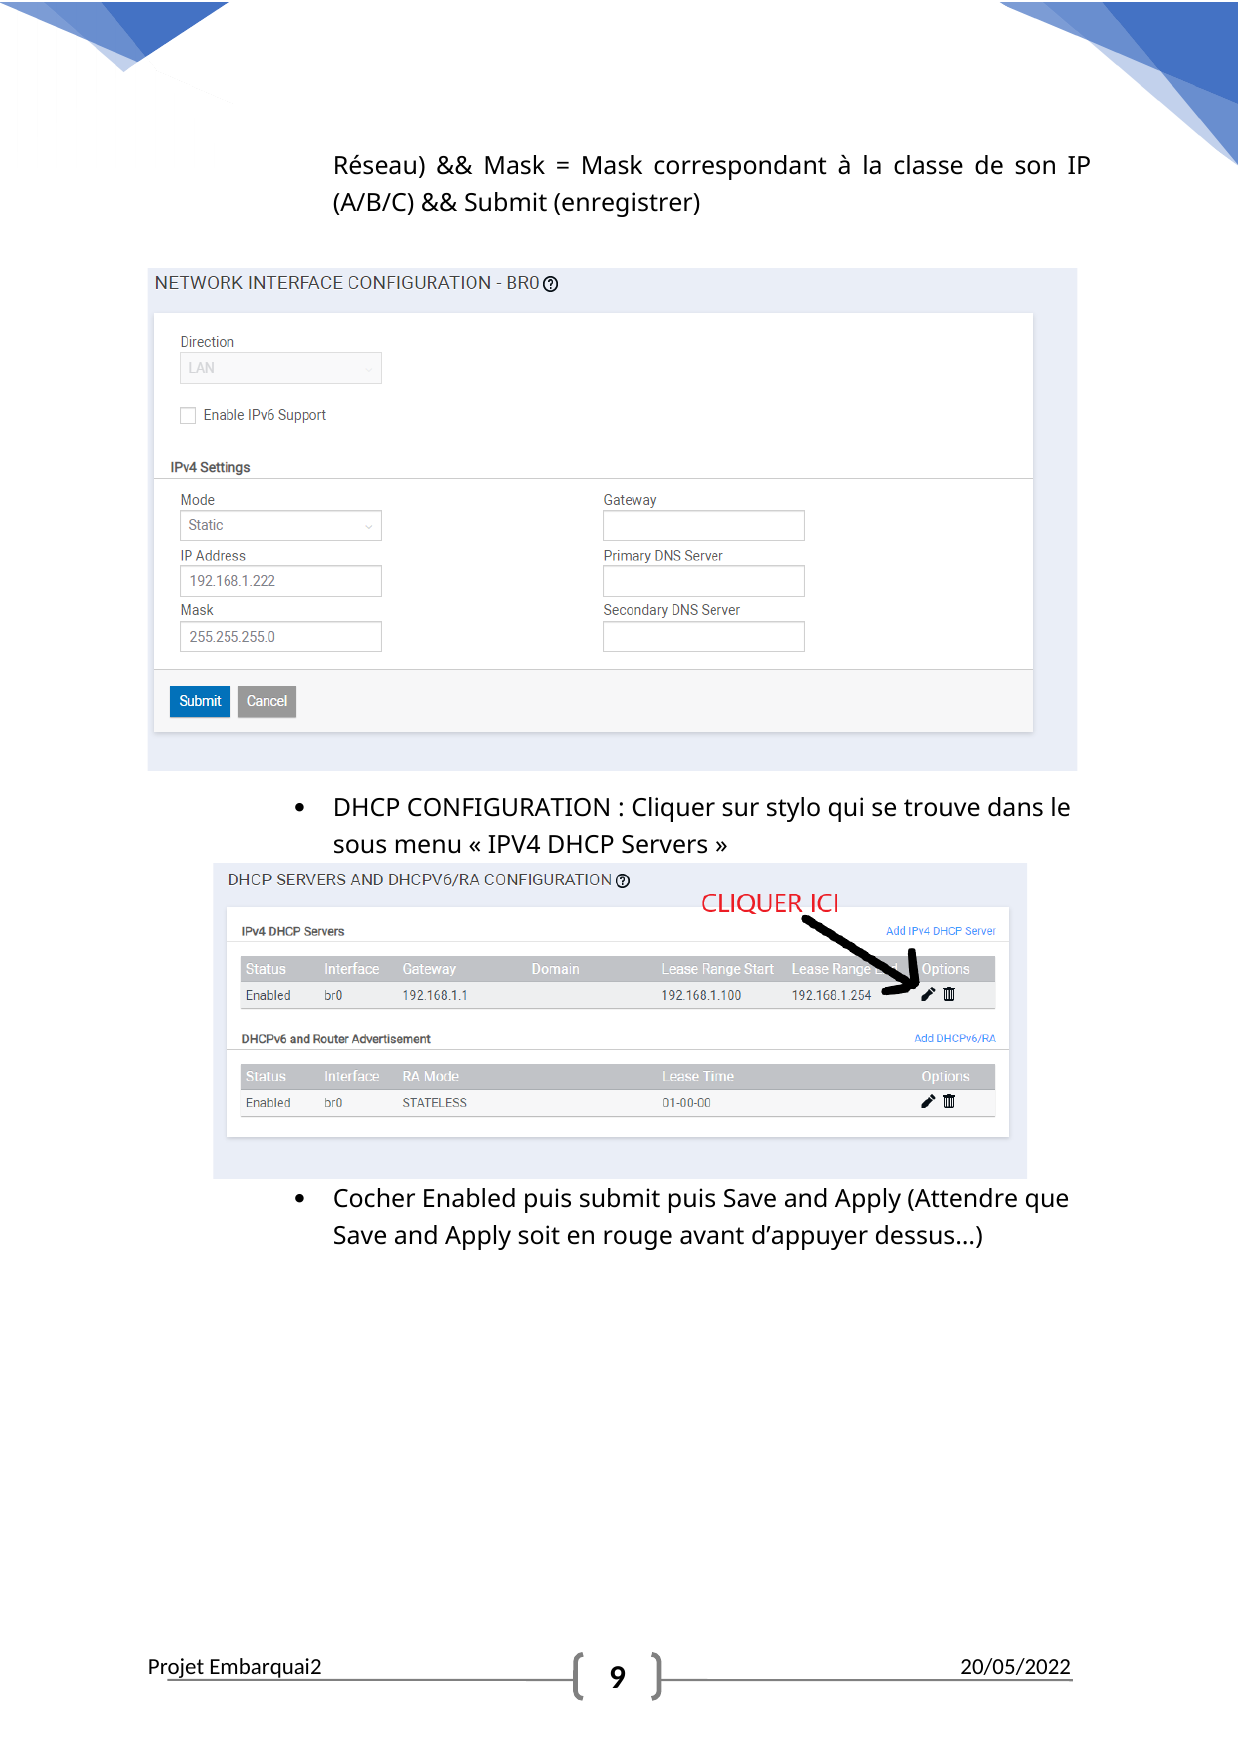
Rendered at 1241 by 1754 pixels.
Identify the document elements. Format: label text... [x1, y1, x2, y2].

list DHCP CONFIGURATION : Cliquer sur stylo qui se trouve dans le sous menu « IPV4 DHCP Servers » [295, 790, 1093, 861]
list Cocher Enabled puis submit puis Save and Apply (Attendre que Save and Apply soit en rouge avant d’appuyer dessus…) [295, 1181, 1093, 1252]
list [295, 148, 1093, 218]
picture [213, 863, 1028, 1179]
picture [147, 268, 1078, 771]
picture [996, 2, 1238, 168]
picture [0, 2, 233, 168]
